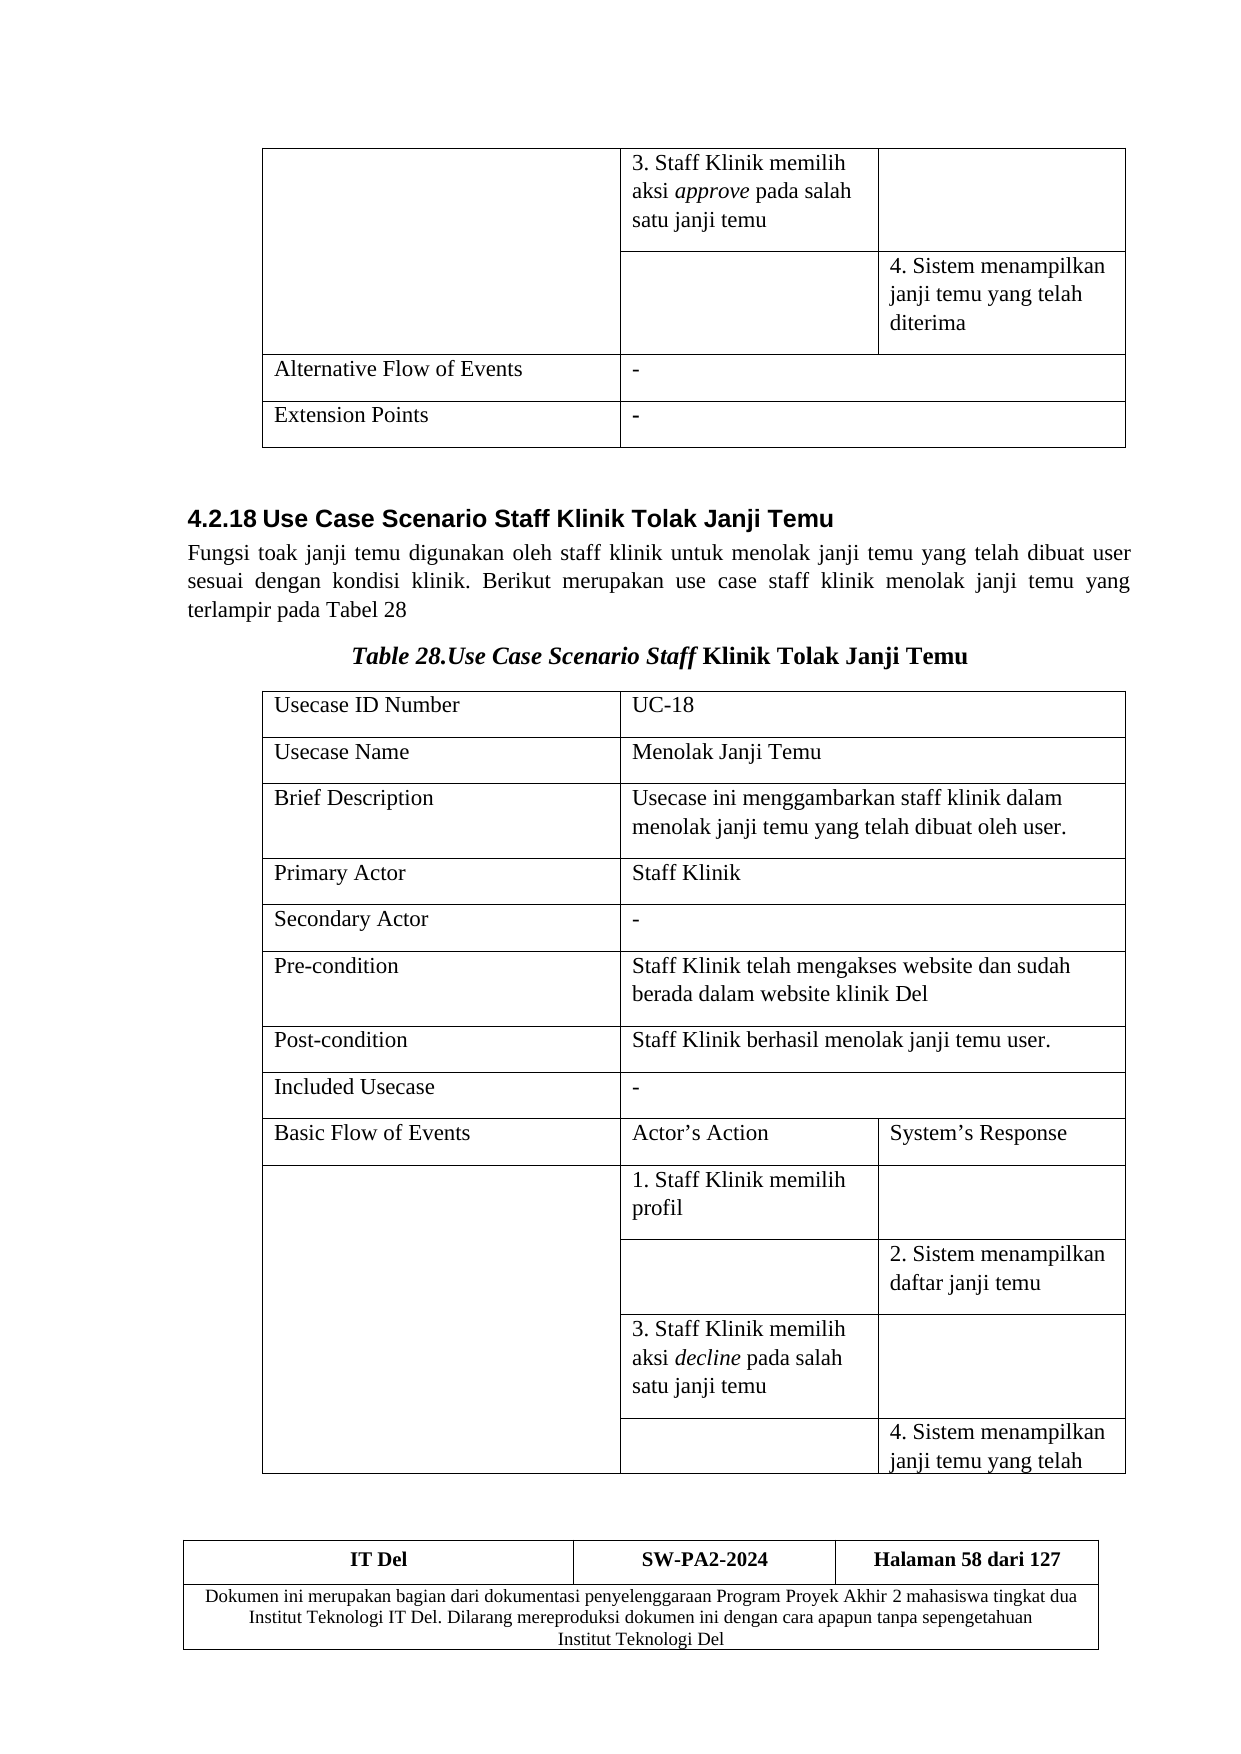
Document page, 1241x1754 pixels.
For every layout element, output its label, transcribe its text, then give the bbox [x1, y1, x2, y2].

table_cell Extension Points [263, 402, 620, 447]
table_cell [879, 1315, 1125, 1417]
table_cell - [621, 355, 1125, 401]
table_cell Secondary Actor [263, 905, 620, 951]
table_cell Menolak Janji Temu [621, 738, 1125, 783]
subtitle Use Case Scenario Staff Klinik Tolak Janji Temu [187, 504, 1132, 533]
table_cell Brief Description [263, 784, 620, 858]
table_cell - [621, 905, 1125, 951]
table_header Usecase ID Number [263, 692, 620, 737]
table_cell 3. Staff Klinik memilih aksi approve pada salah satu janji temu [621, 149, 878, 251]
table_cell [879, 1419, 1125, 1473]
table_cell Usecase Name [263, 738, 620, 783]
table_cell - [621, 1073, 1125, 1118]
table_cell Actor’s Action [621, 1119, 878, 1164]
table_cell Included Usecase [263, 1073, 620, 1118]
table_cell 3. Staff Klinik memilih aksi decline pada salah satu janji temu [621, 1315, 878, 1417]
table_cell 4. Sistem menampilkan janji temu yang telah diterima [879, 252, 1125, 354]
table_cell Pre-condition [263, 952, 620, 1026]
table_cell - [621, 402, 1125, 447]
table_cell Alternative Flow of Events [263, 355, 620, 401]
table_cell Primary Actor [263, 859, 620, 904]
table_cell [621, 252, 878, 354]
table_cell [879, 149, 1125, 251]
table_cell Usecase ini menggambarkan staff klinik dalam menolak janji temu yang telah dibuat oleh user. [621, 784, 1125, 858]
table_cell Basic Flow of Events [263, 1119, 620, 1164]
table_cell Staff Klinik telah mengakses website dan sudah berada dalam website klinik Del [621, 952, 1125, 1026]
text Fungsi toak janji temu digunakan oleh staff klinik untuk menolak janji temu yang telah dibuat user sesuai dengan kondisi klinik. Berikut merupakan use case staff klinik menolak janji temu yang terlampir pada Tabel 28 [187, 539, 1132, 622]
table_cell [621, 1240, 878, 1314]
table_cell [263, 1166, 620, 1473]
table_header UC-18 [621, 692, 1125, 737]
table_cell Staff Klinik [621, 859, 1125, 904]
table_cell Post-condition [263, 1027, 620, 1072]
table_cell 1. Staff Klinik memilih profil [621, 1166, 878, 1239]
table_cell 2. Sistem menampilkan daftar janji temu [879, 1240, 1125, 1314]
table_cell Staff Klinik berhasil menolak janji temu user. [621, 1027, 1125, 1072]
table_cell System’s Response [879, 1119, 1125, 1164]
table_cell [879, 1166, 1125, 1239]
table_cell [621, 1419, 878, 1473]
text Table 28.Use Case Scenario Staff Klinik Tolak Janji Temu [187, 641, 1132, 670]
